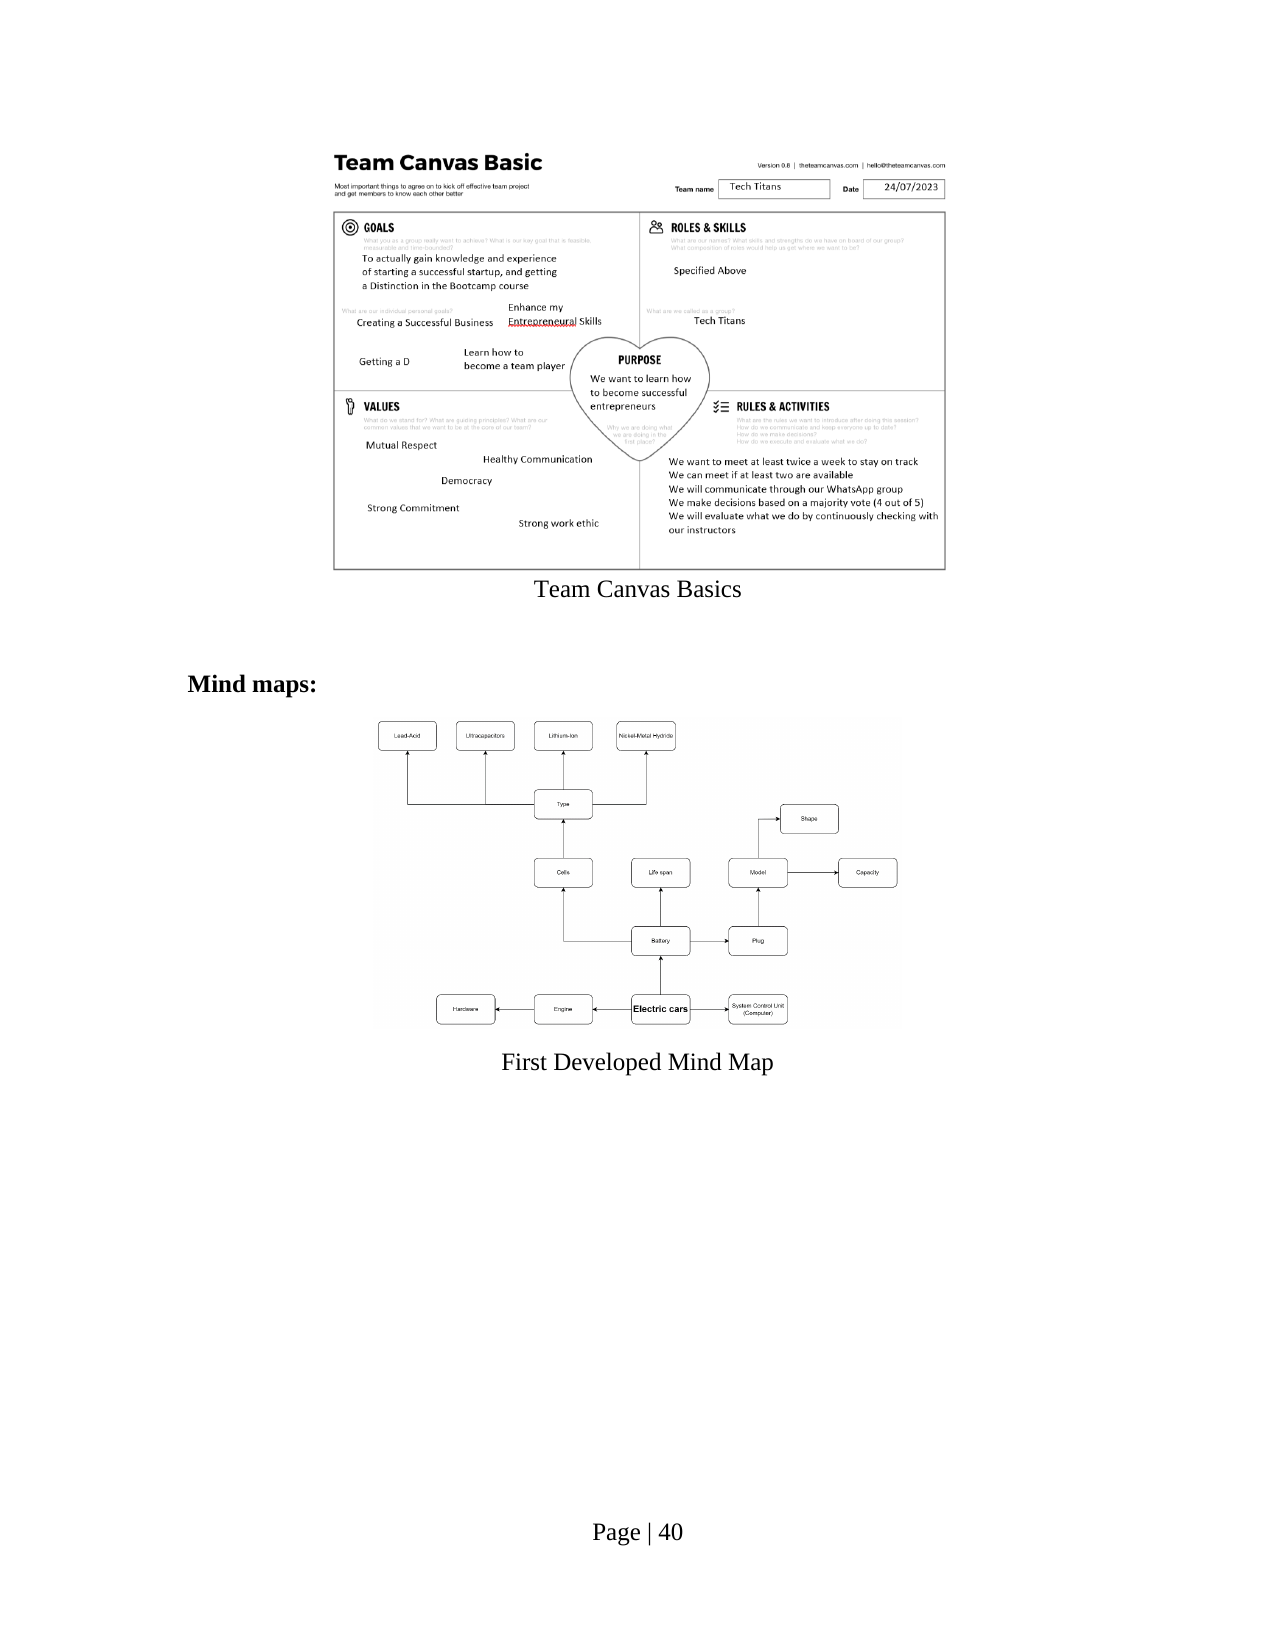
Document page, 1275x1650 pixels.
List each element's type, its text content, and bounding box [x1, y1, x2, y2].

text Mind maps: [187, 669, 1125, 698]
text First Developed Mind Map [150, 1047, 1125, 1076]
picture [373, 717, 902, 1029]
picture [328, 150, 947, 572]
